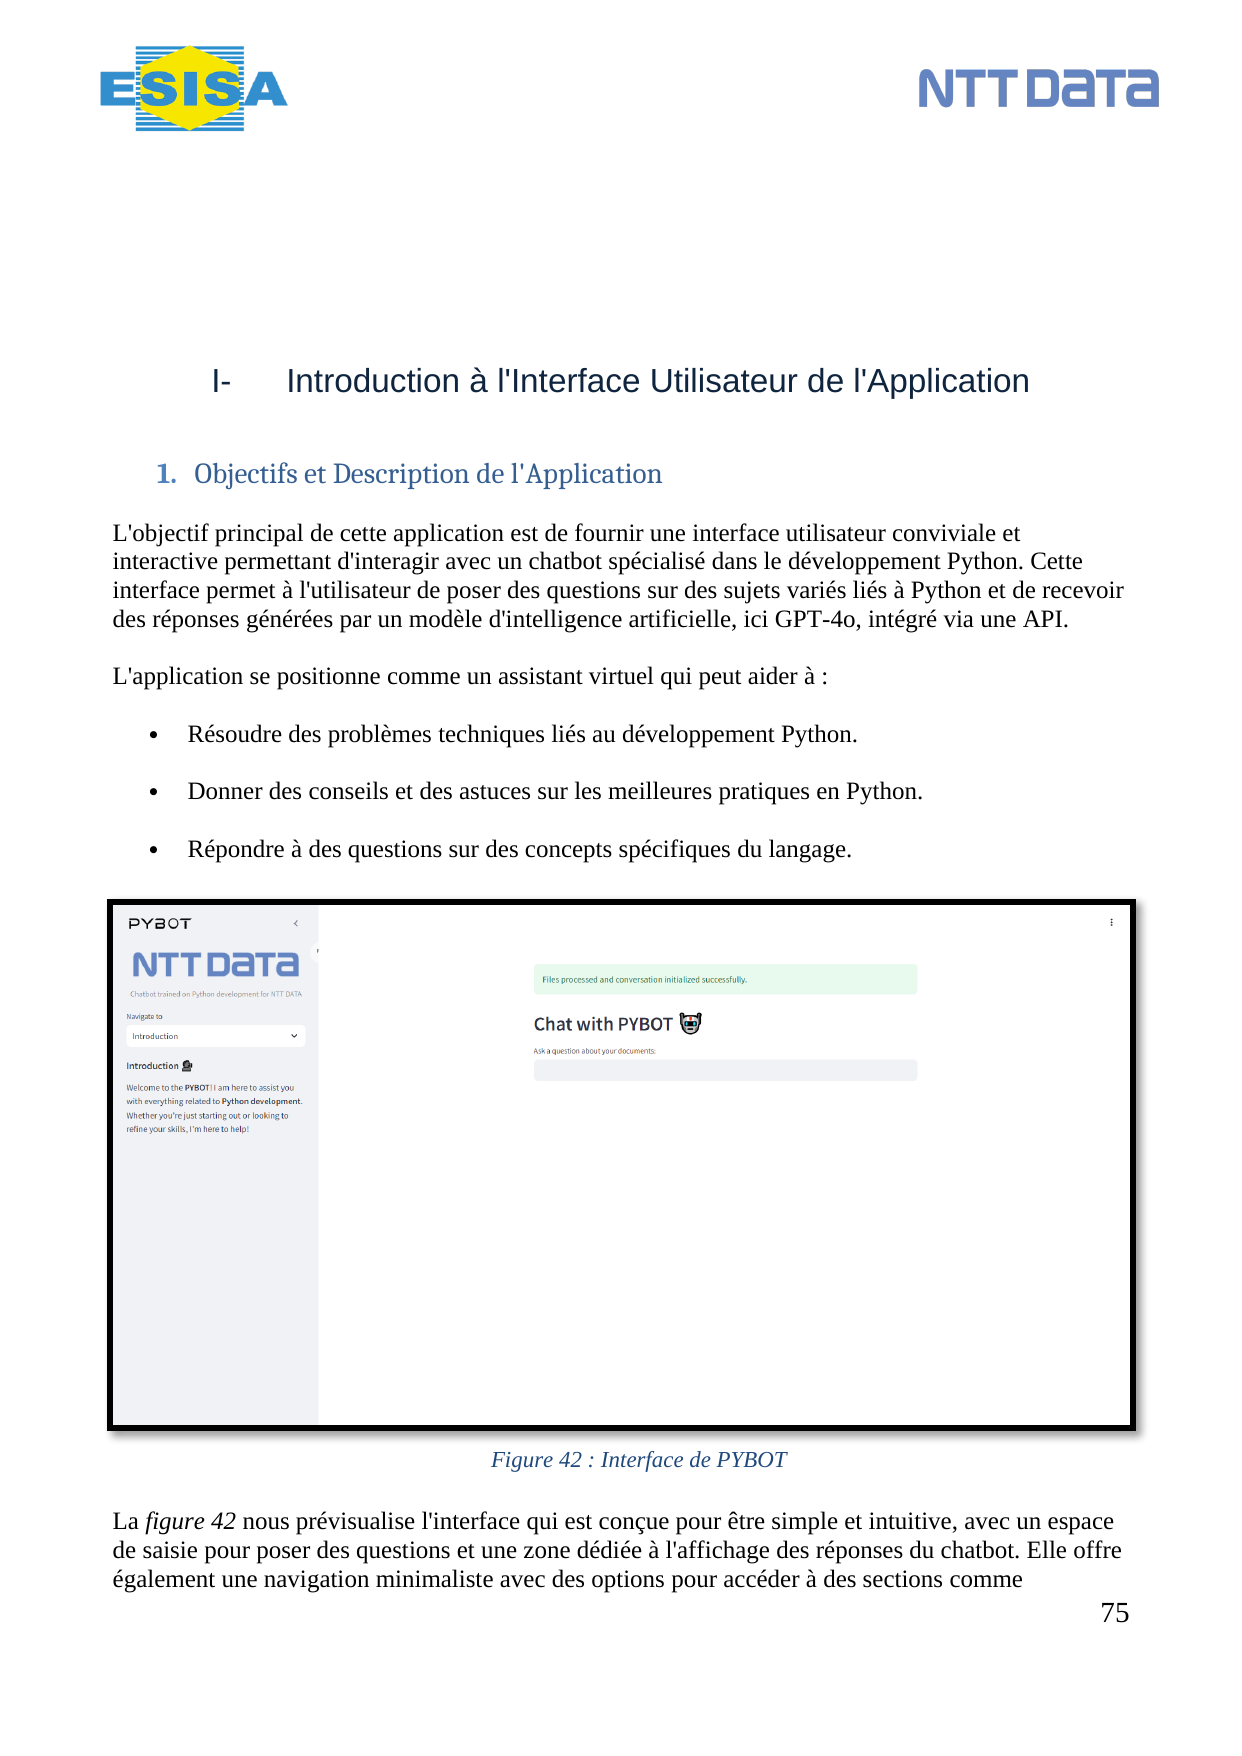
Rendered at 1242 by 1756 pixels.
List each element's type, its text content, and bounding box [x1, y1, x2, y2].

picture [96, 8, 295, 176]
text L'objectif principal de cette application est de fournir une interface utilisateur conviviale et interactive permettant d'interagir avec un chatbot spécialisé dans le développement Python. Cette interface permet à l'utilisateur de poser des questions sur des sujets variés liés à Python et de recevoir des réponses générées par un modèle d'intelligence artificielle, ici GPT-4o, intégré via une API. [112, 518, 1129, 633]
text L'application se positionne comme un assistant virtuel qui peut aider à : [112, 661, 1129, 690]
list Répondre à des questions sur des concepts spécifiques du langage. [150, 834, 1129, 863]
picture [917, 66, 1161, 110]
subtitle Introduction à l'Interface Utilisateur de l'Application [112, 361, 1129, 399]
list Donner des conseils et des astuces sur les meilleures pratiques en Python. [150, 776, 1129, 805]
list Résoudre des problèmes techniques liés au développement Python. [150, 719, 1129, 748]
picture [113, 905, 1130, 1425]
list Objectifs et Description de l'Application [157, 458, 1129, 491]
